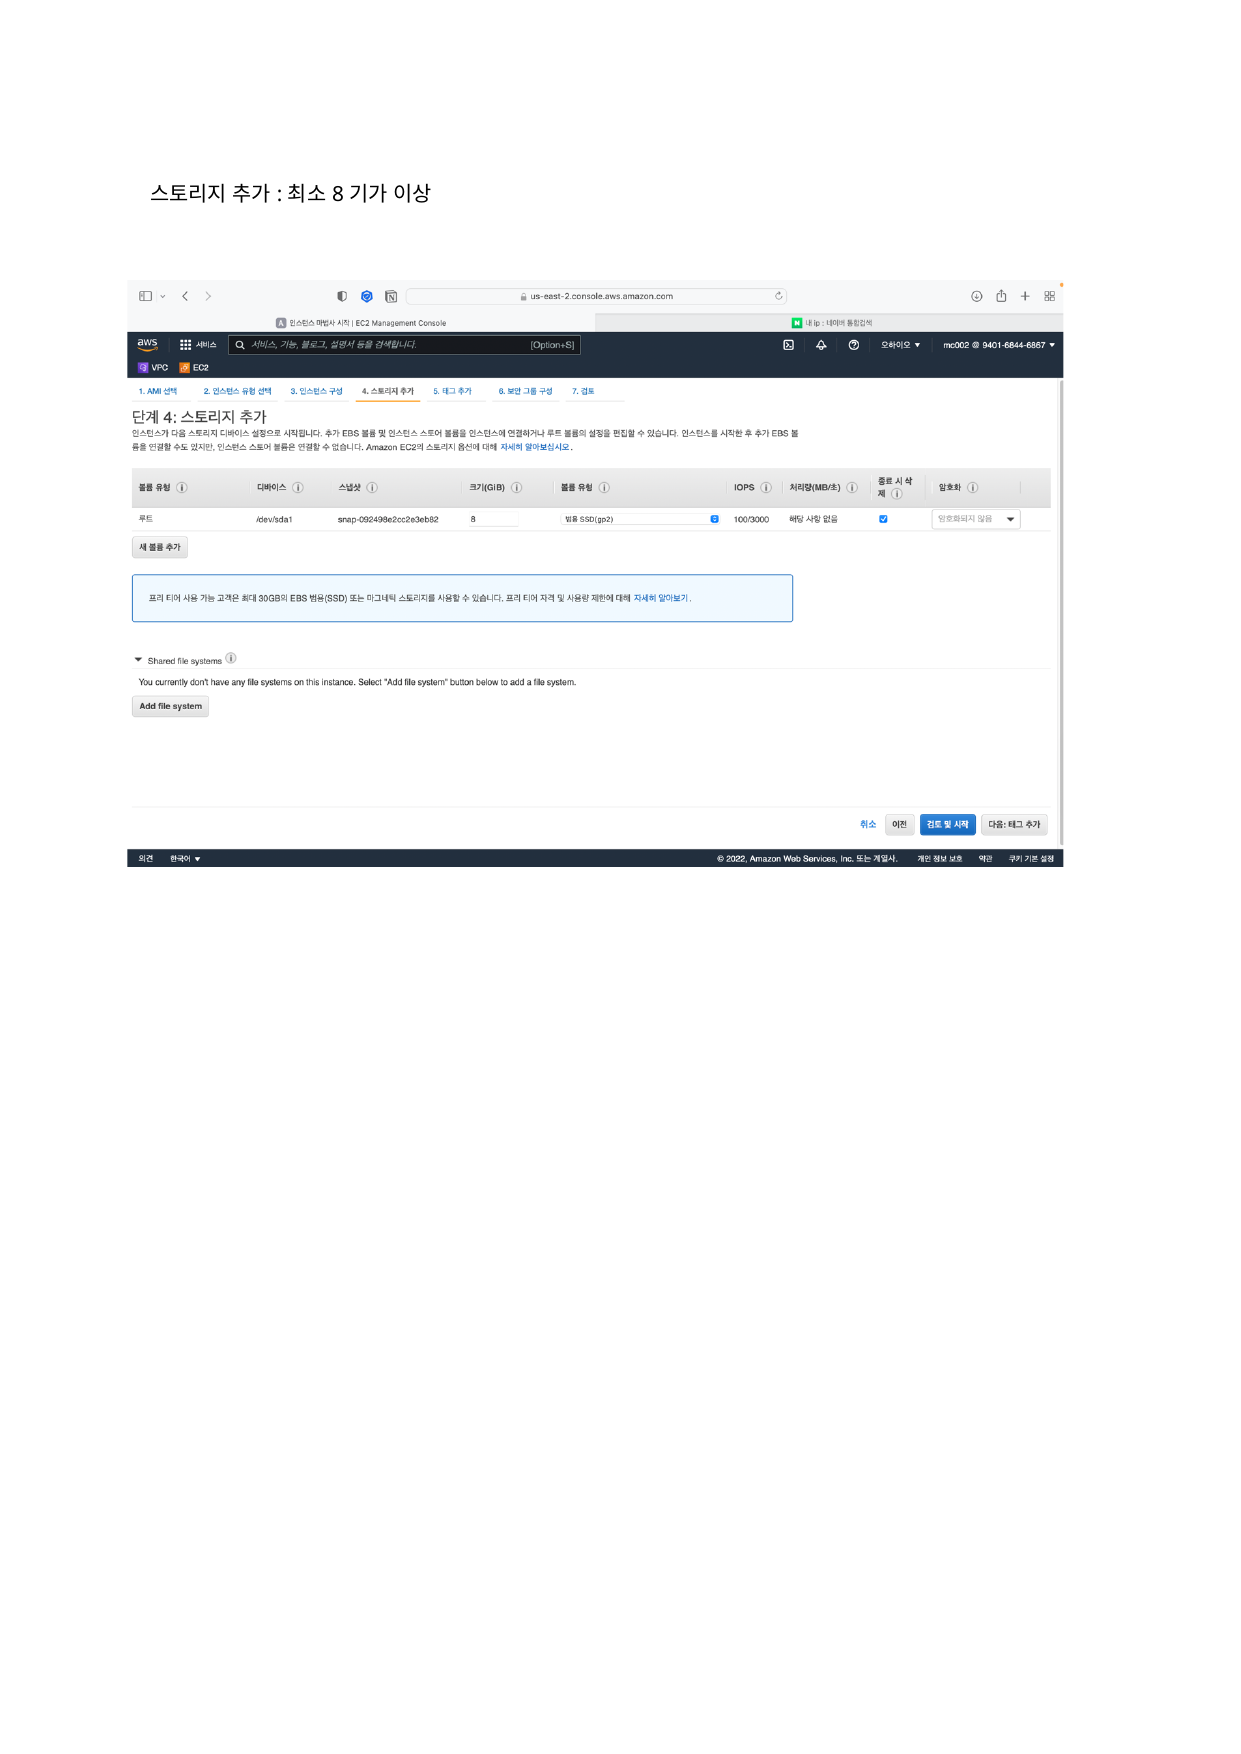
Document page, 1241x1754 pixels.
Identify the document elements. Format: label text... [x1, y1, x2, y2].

subtitle 스토리지 추가 : 최소 8 기가 이상 [150, 177, 1090, 207]
picture [125, 280, 1063, 866]
